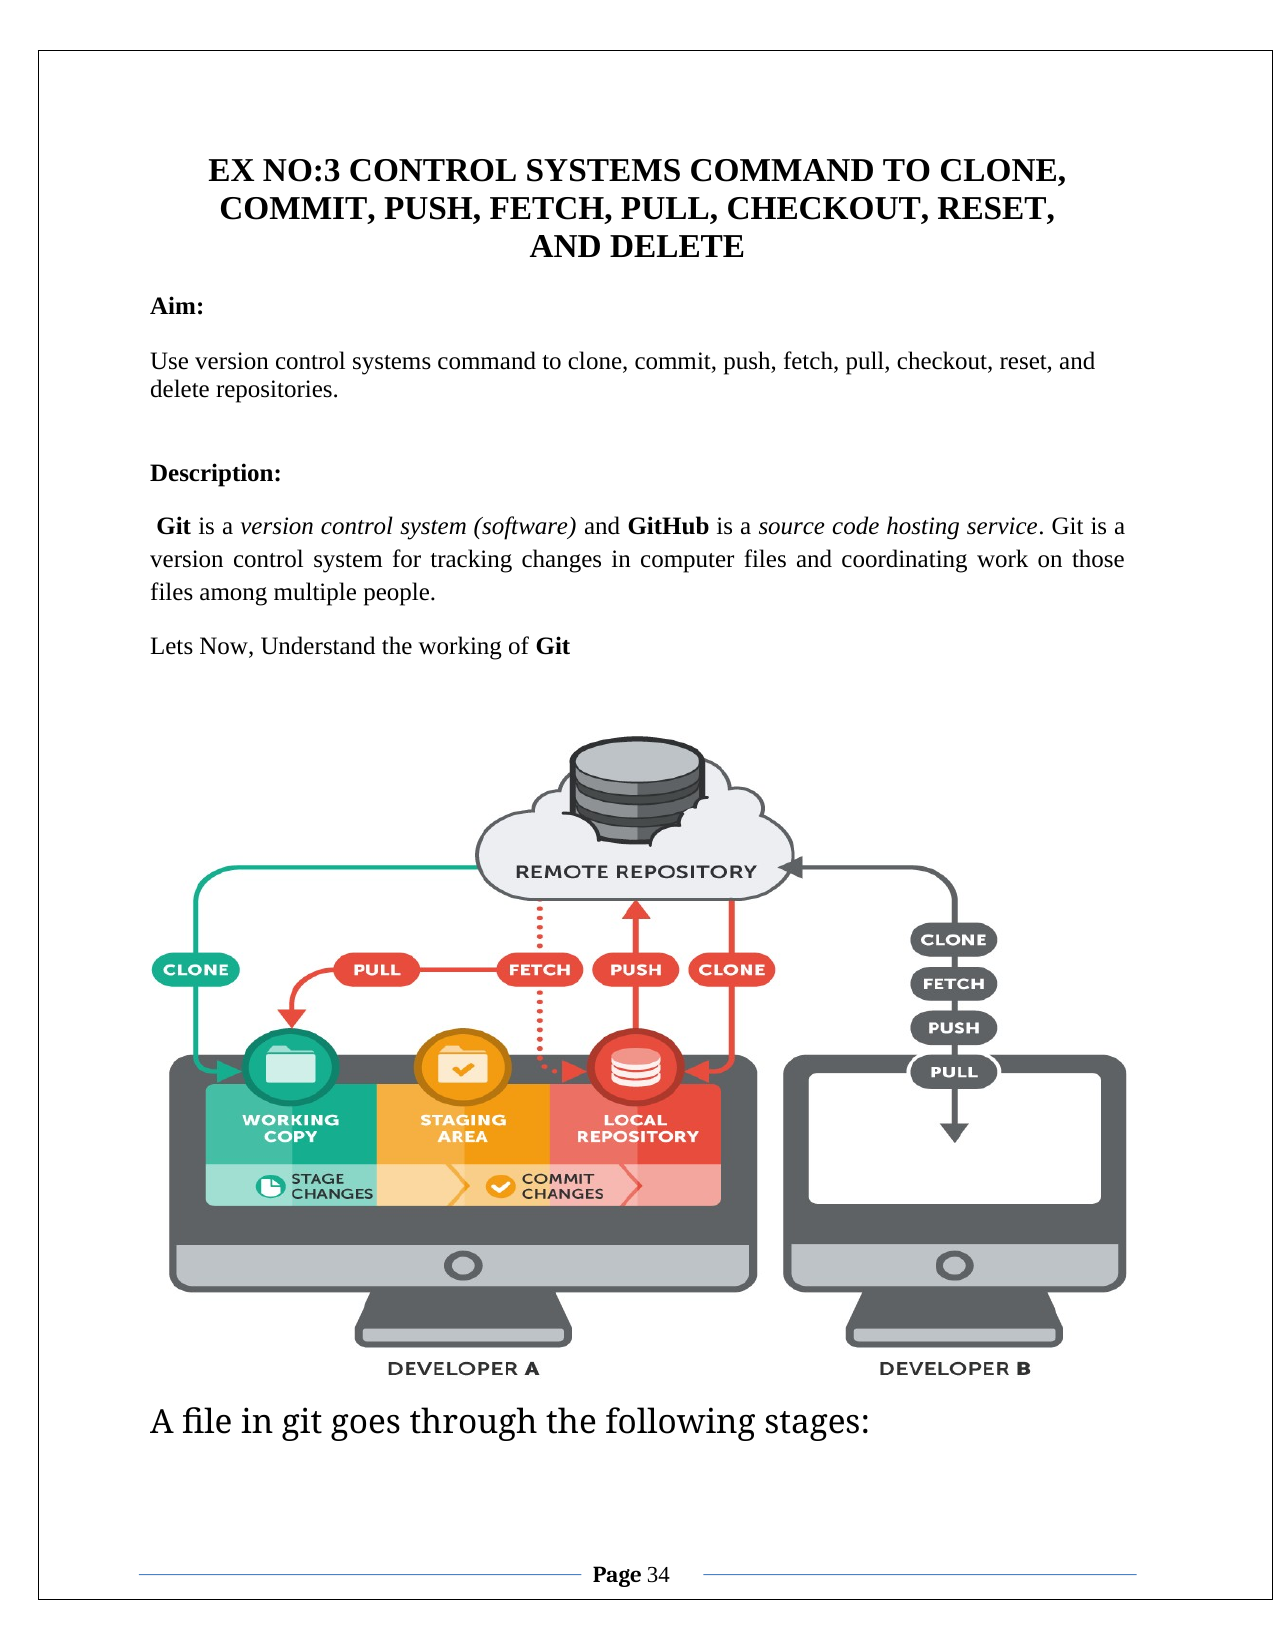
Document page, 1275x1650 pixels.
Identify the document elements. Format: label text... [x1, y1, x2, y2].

subtitle Description: [150, 458, 1272, 487]
picture [150, 736, 1127, 1380]
text Lets Now, Understand the working of Git [150, 631, 1272, 660]
text Git is a version control system (software) and GitHub is a source code hosting service. Git is a version control system for tracking changes in computer files and coordinating work on those files among multiple people. [150, 511, 1126, 606]
text Use version control systems command to clone, commit, push, fetch, pull, checkout, reset, and delete repositories. [150, 346, 1098, 403]
subtitle EX NO:3 CONTROL SYSTEMS COMMAND TO CLONE, COMMIT, PUSH, FETCH, PULL, CHECKOUT, RESET, AND DELETE [179, 150, 1096, 265]
subtitle Aim: [150, 291, 1272, 320]
